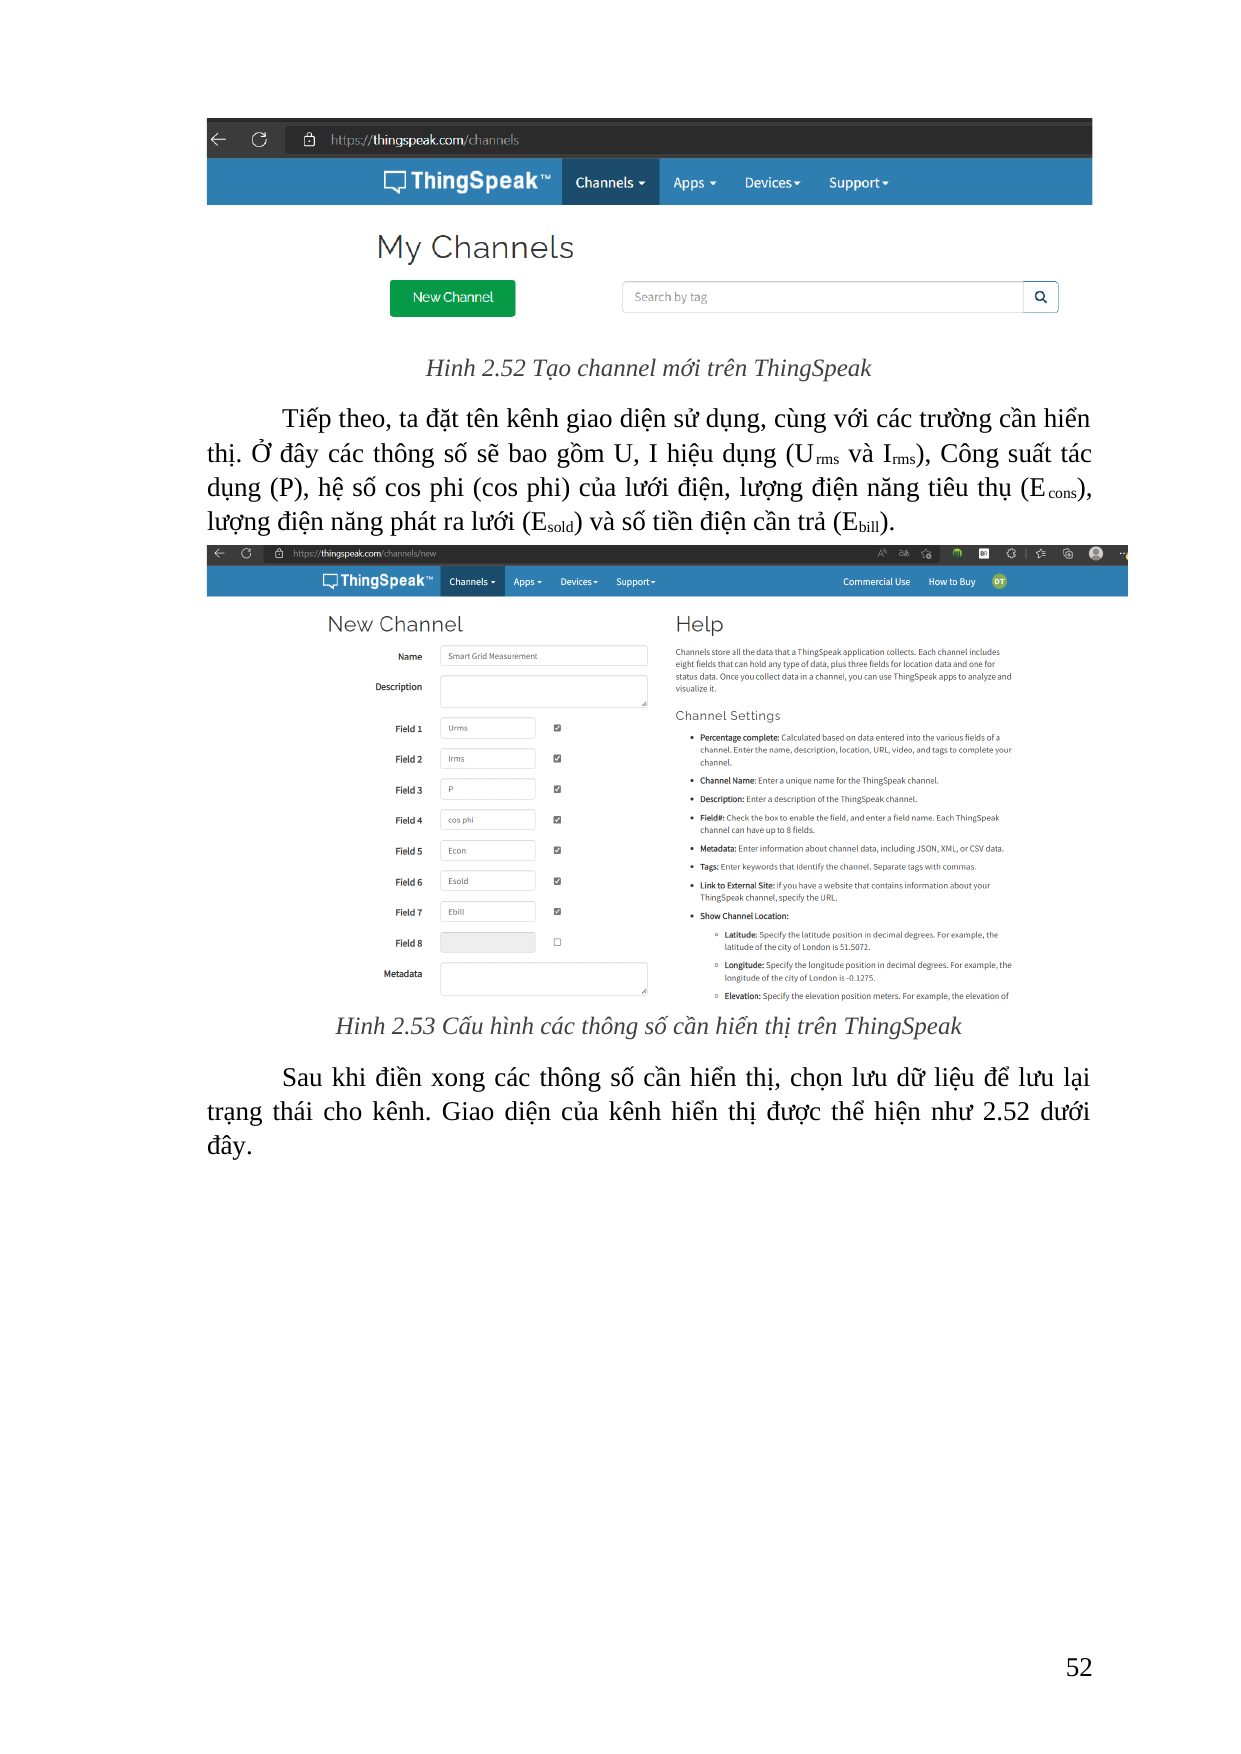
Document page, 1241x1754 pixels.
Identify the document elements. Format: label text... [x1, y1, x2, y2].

picture [206, 118, 1093, 344]
picture [206, 545, 1128, 1003]
text Tiếp theo, ta đặt tên kênh giao diện sử dụng, cùng với các trường cần hiển thị. Ở đây các thông số sẽ bao gồm U, I hiệu dụng (Urms và Irms), Công suất tác dụng (P), hệ số cos phi (cos phi) của lưới điện, lượng điện năng tiêu thụ (Econs), lượng điện năng phát ra lưới (Esold) và số tiền điện cần trả (Ebill). [207, 402, 1092, 536]
text Sau khi điền xong các thông số cần hiển thị, chọn lưu dữ liệu để lưu lại trạng thái cho kênh. Giao diện của kênh hiển thị được thể hiện như 2.52 dưới đây. [207, 1061, 1092, 1161]
